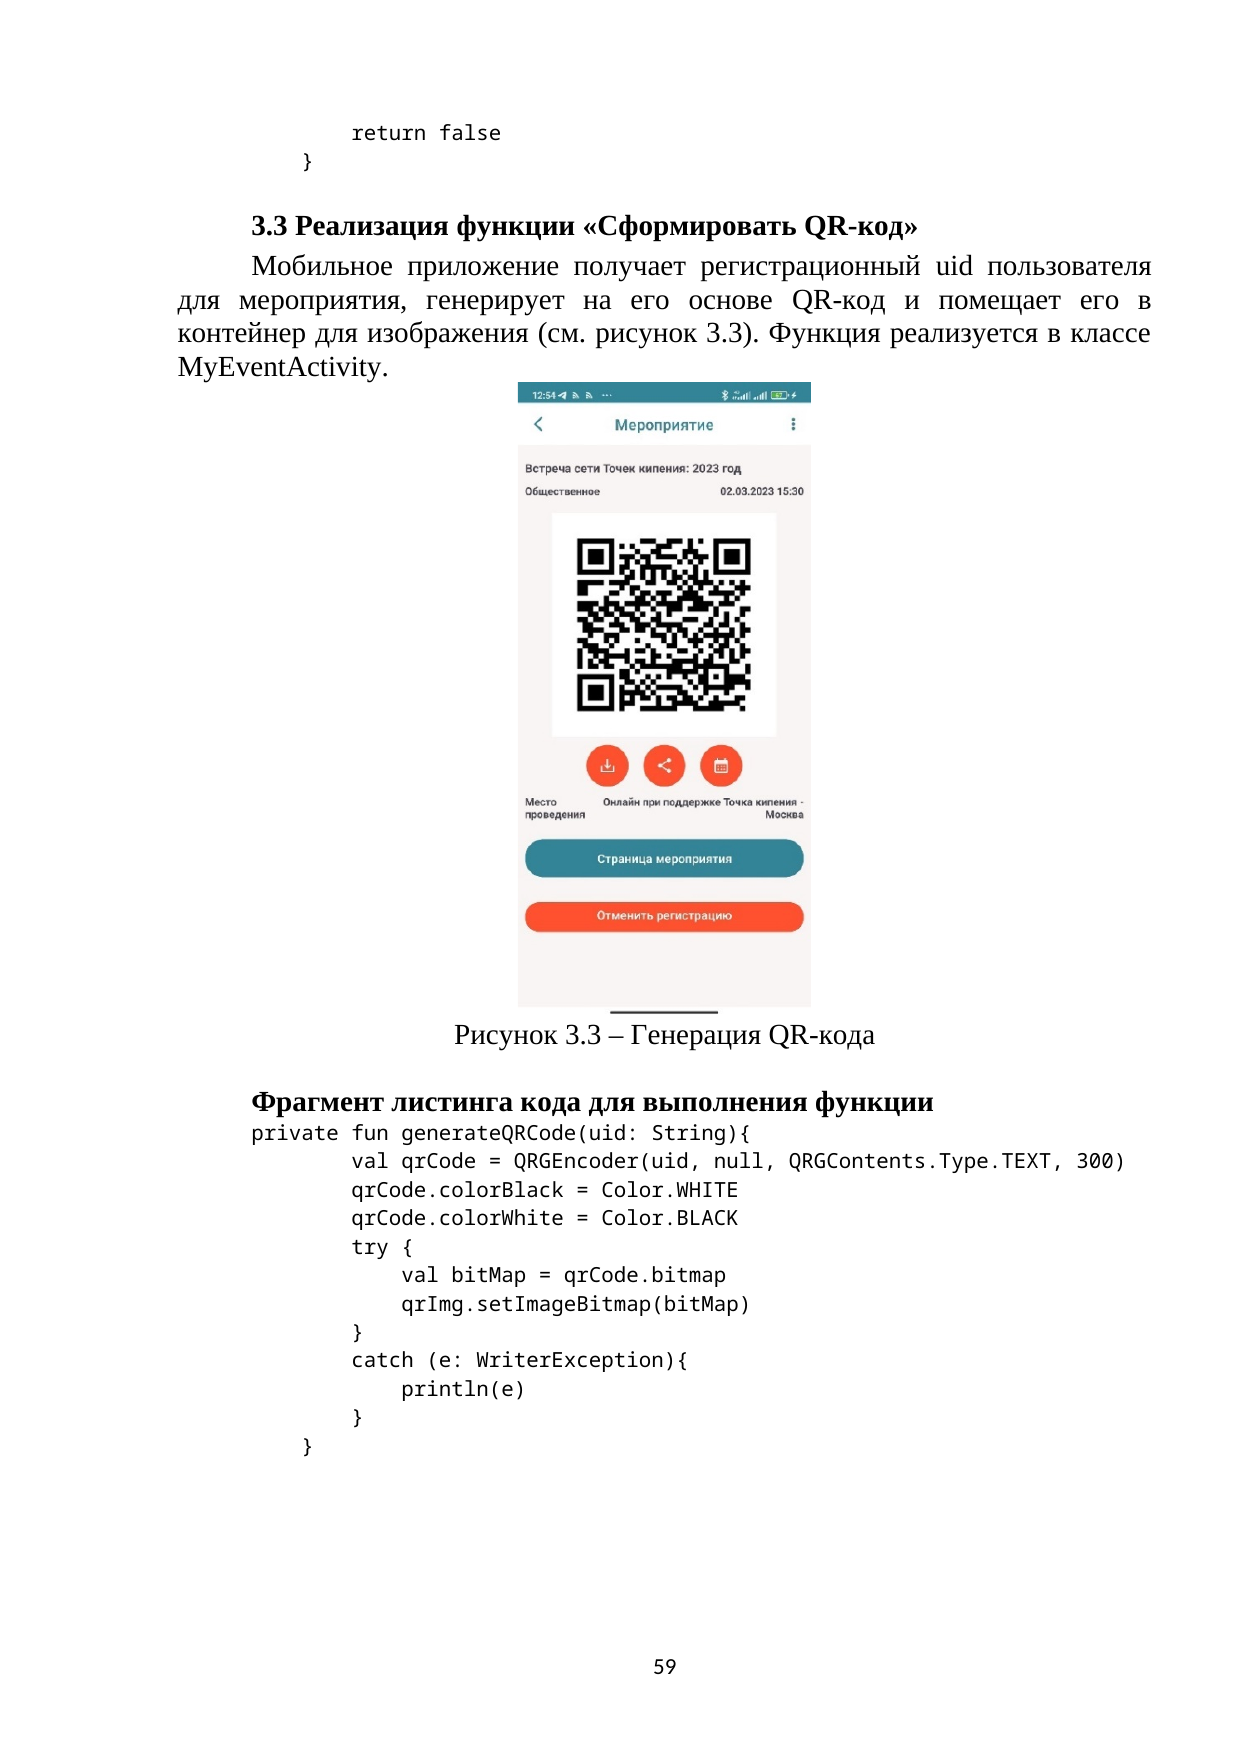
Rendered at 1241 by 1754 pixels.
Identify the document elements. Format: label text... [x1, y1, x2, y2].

text } [177, 147, 1152, 175]
text return false [177, 118, 1152, 147]
text } [177, 1431, 1152, 1459]
text Фрагмент листинга кода для выполнения функции [177, 1084, 1152, 1118]
text private fun generateQRCode(uid: String){ [177, 1118, 1152, 1147]
text val bitMap = qrCode.bitmap [177, 1260, 1152, 1289]
text qrImg.setImageBitmap(bitMap) [177, 1289, 1152, 1317]
text println(e) [177, 1374, 1152, 1402]
text qrCode.colorBlack = Color.WHITE [177, 1175, 1152, 1203]
text qrCode.colorWhite = Color.BLACK [177, 1203, 1152, 1232]
text } [177, 1402, 1152, 1431]
text Рисунок 3.3 – Генерация QR-кода [177, 1017, 1152, 1051]
text Мобильное приложение получает регистрационный uid пользователя для мероприятия, генерирует на его основе QR-код и помещает его в контейнер для изображения (см. рисунок 3.3). Функция реализуется в классе MyEventActivity. [177, 248, 1152, 382]
text 3.3 Реализация функции «Сформировать QR-код» [177, 208, 1152, 242]
picture [517, 382, 811, 1018]
text } [177, 1317, 1152, 1346]
text val qrCode = QRGEncoder(uid, null, QRGContents.Type.TEXT, 300) [177, 1147, 1152, 1175]
text catch (e: WriterException){ [177, 1346, 1152, 1374]
text try { [177, 1232, 1152, 1260]
